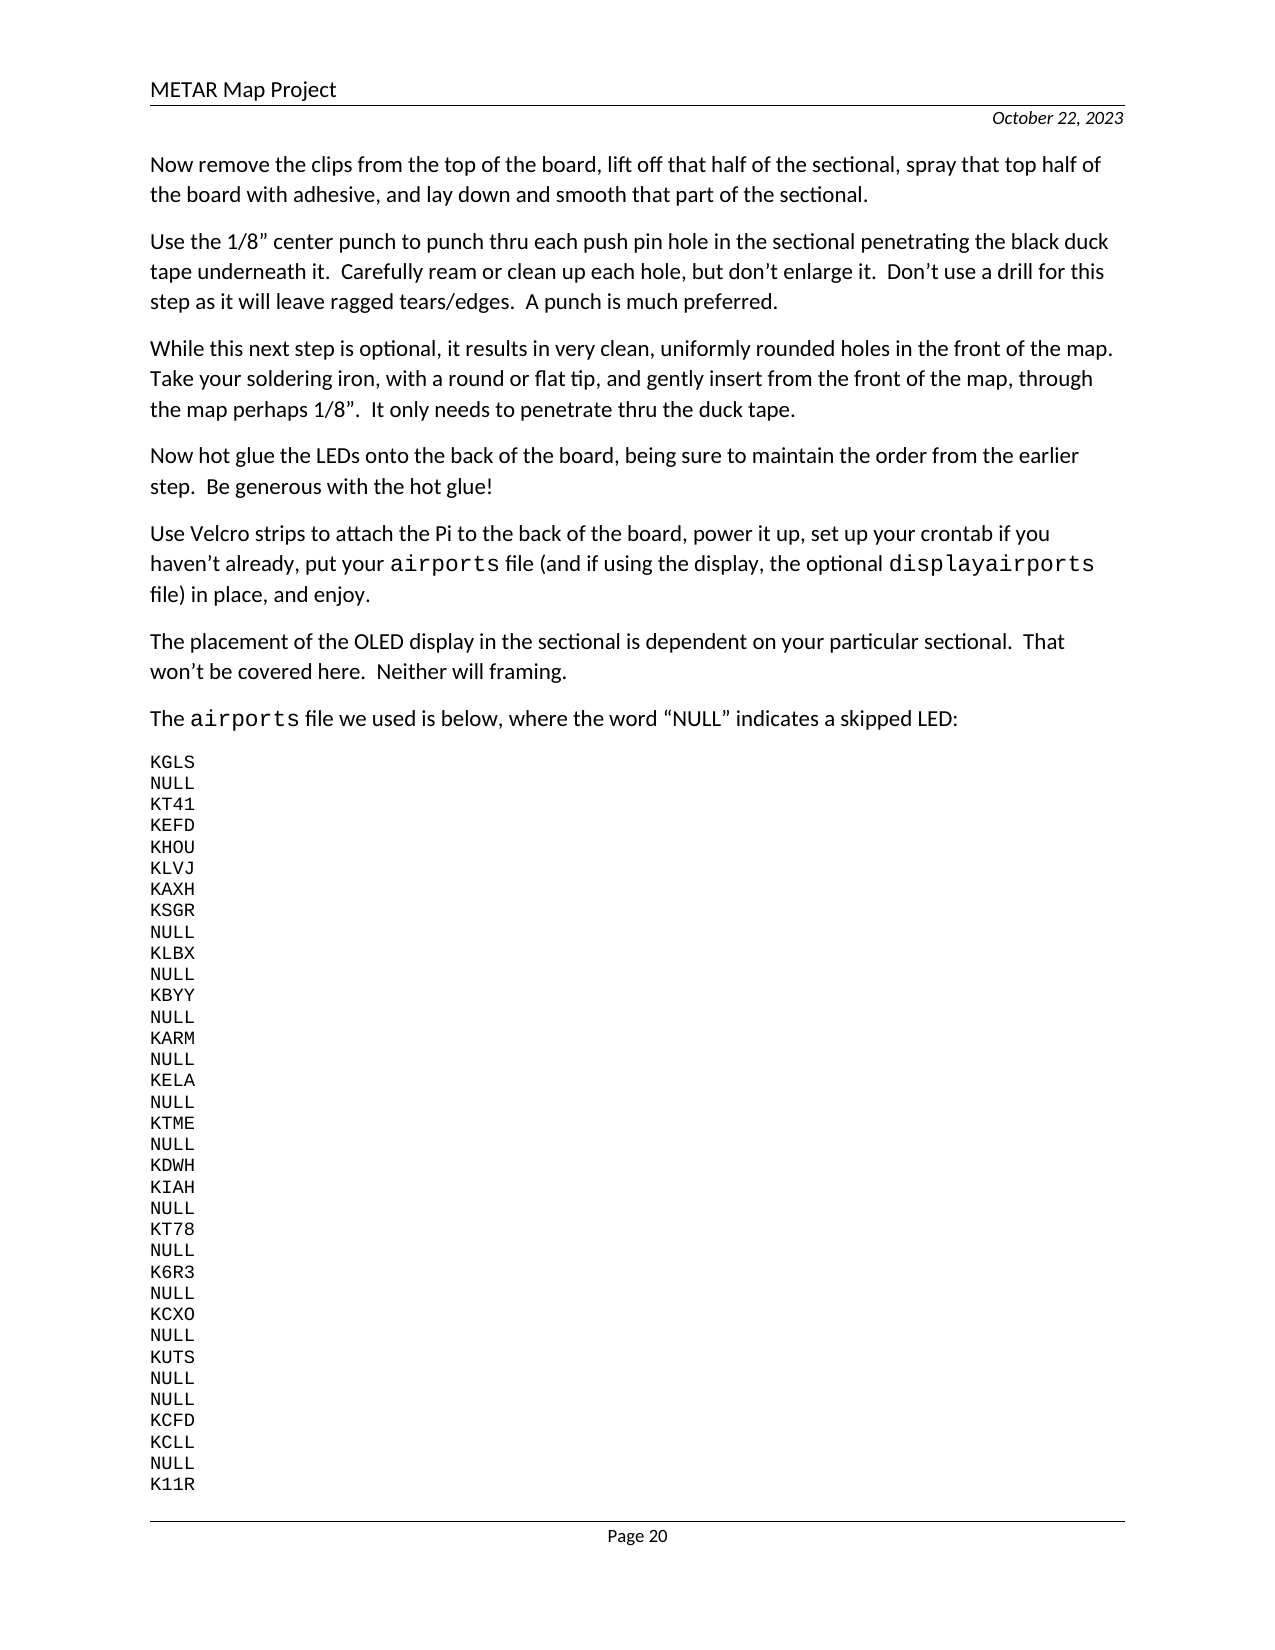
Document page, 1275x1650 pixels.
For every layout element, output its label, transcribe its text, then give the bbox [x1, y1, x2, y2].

text KT41 [150, 795, 1125, 816]
text NULL [150, 1050, 1125, 1071]
text NULL [150, 922, 1125, 944]
text KUTS [150, 1347, 1125, 1369]
text KDWH [150, 1156, 1125, 1177]
text NULL [150, 1390, 1125, 1411]
text Now remove the clips from the top of the board, lift off that half of the sectional, spray that top half of the board with adhesive, and lay down and smooth that part of the sectional. [150, 150, 1125, 208]
text KTME [150, 1114, 1125, 1135]
text NULL [150, 1369, 1125, 1390]
text KARM [150, 1029, 1125, 1050]
text KIAH [150, 1177, 1125, 1199]
text NULL [150, 1092, 1125, 1114]
text KLBX [150, 944, 1125, 965]
text NULL [150, 1007, 1125, 1029]
text KGLS [150, 752, 1125, 774]
text NULL [150, 774, 1125, 795]
text KCXO [150, 1305, 1125, 1326]
text K11R [150, 1475, 1125, 1496]
text NULL [150, 1199, 1125, 1220]
text NULL [150, 1326, 1125, 1347]
text KSGR [150, 901, 1125, 922]
text K6R3 [150, 1262, 1125, 1284]
text NULL [150, 965, 1125, 986]
text NULL [150, 1241, 1125, 1262]
text KAXH [150, 880, 1125, 901]
text KEFD [150, 816, 1125, 837]
text NULL [150, 1454, 1125, 1475]
text KBYY [150, 986, 1125, 1007]
text Use Velcro strips to attach the Pi to the back of the board, power it up, set up your crontab if you haven’t already, put your airports file (and if using the display, the optional displayairports file) in place, and enjoy. [150, 519, 1125, 608]
text KCLL [150, 1432, 1125, 1454]
text Use the 1/8” center punch to punch thru each push pin hole in the sectional penetrating the black duck tape underneath it. Carefully ream or clean up each hole, but don’t enlarge it. Don’t use a drill for this step as it will leave ragged tears/edges. A punch is much preferred. [150, 227, 1125, 316]
text While this next step is optional, it results in very clean, uniformly rounded holes in the front of the map. Take your soldering iron, with a round or flat tip, and gently insert from the front of the map, through the map perhaps 1/8”. It only needs to penetrate thru the duck tape. [150, 334, 1125, 423]
text NULL [150, 1284, 1125, 1305]
text KHOU [150, 837, 1125, 859]
text The placement of the OLED display in the sectional is dependent on your particular sectional. That won’t be covered here. Neither will framing. [150, 627, 1125, 685]
text KT78 [150, 1220, 1125, 1241]
text NULL [150, 1135, 1125, 1156]
text KELA [150, 1071, 1125, 1092]
text The airports file we used is below, where the word “NULL” indicates a skipped LED: [150, 704, 1125, 733]
text KLVJ [150, 859, 1125, 880]
text KCFD [150, 1411, 1125, 1432]
text Now hot glue the LEDs onto the back of the board, being sure to maintain the order from the earlier step. Be generous with the hot glue! [150, 442, 1125, 500]
